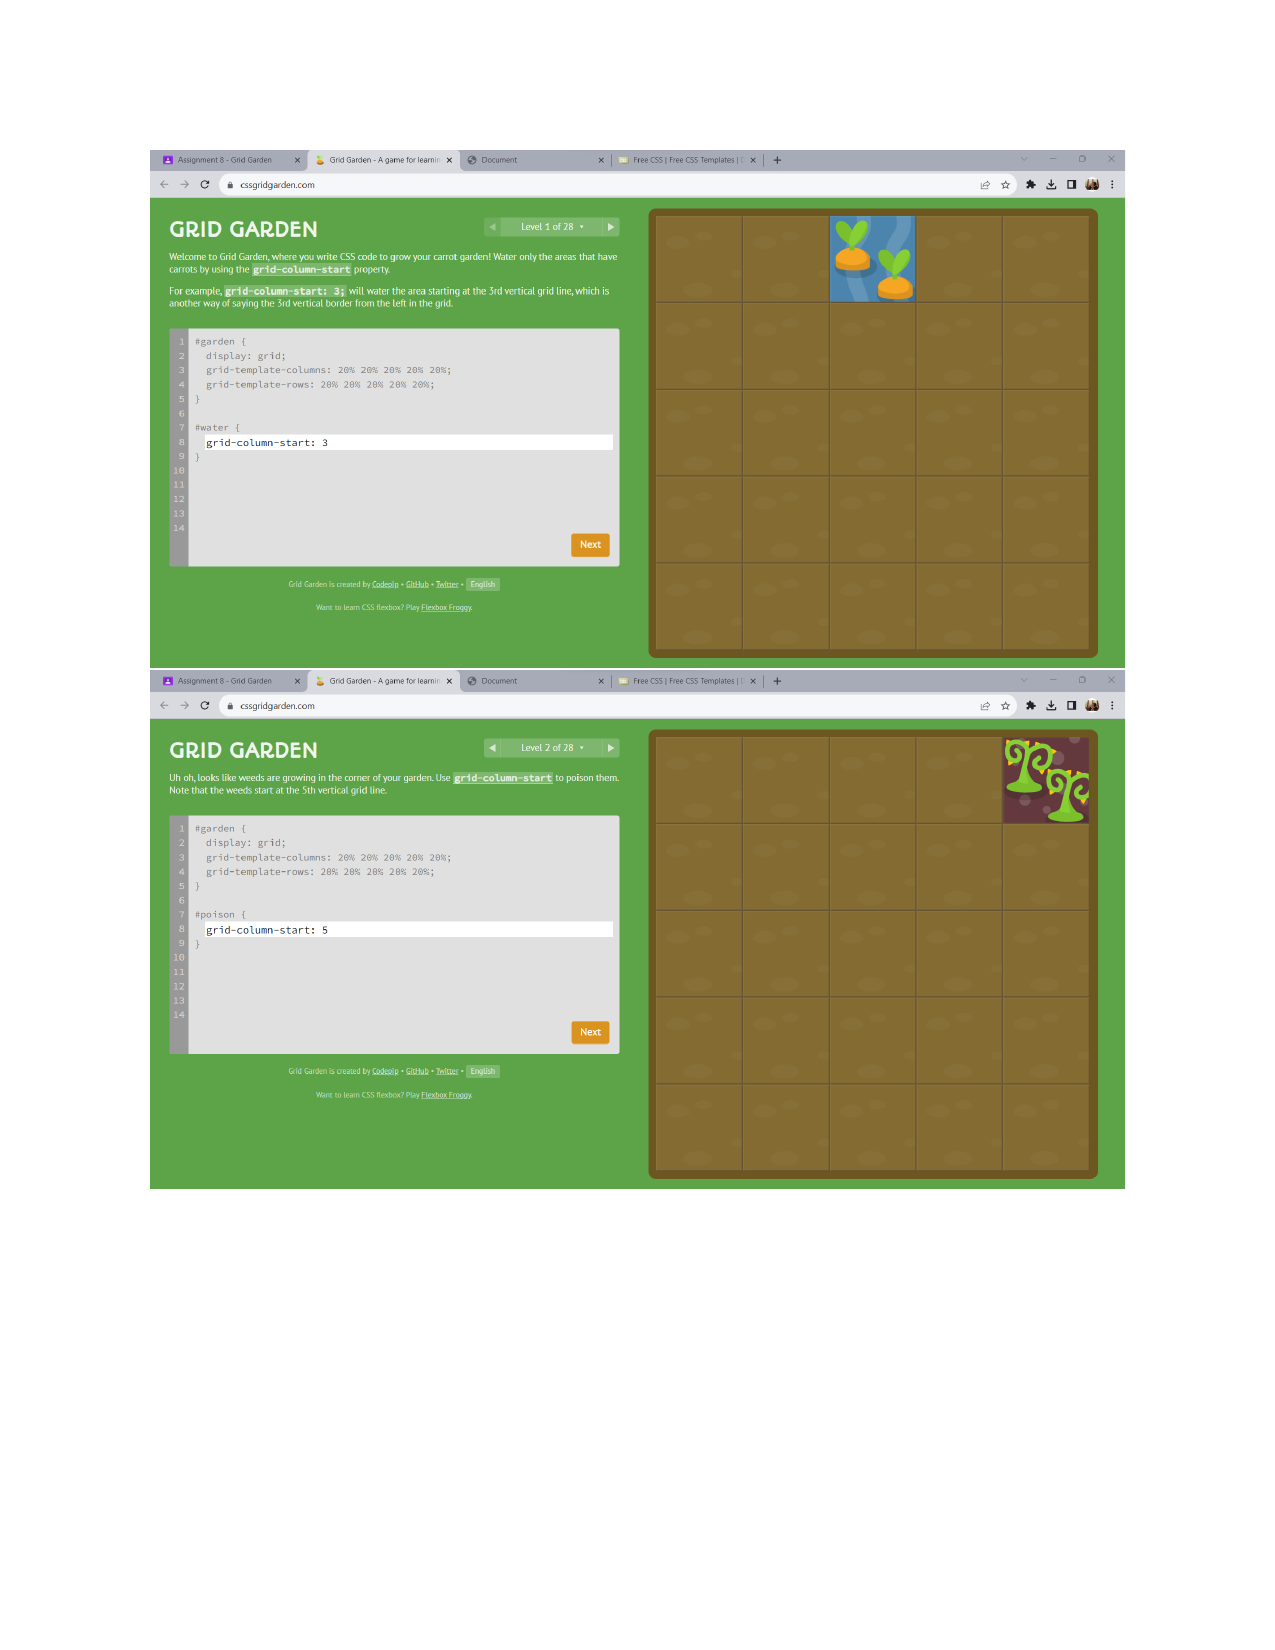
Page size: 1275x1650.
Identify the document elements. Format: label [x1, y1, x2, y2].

picture [150, 150, 1125, 668]
picture [150, 670, 1125, 1189]
